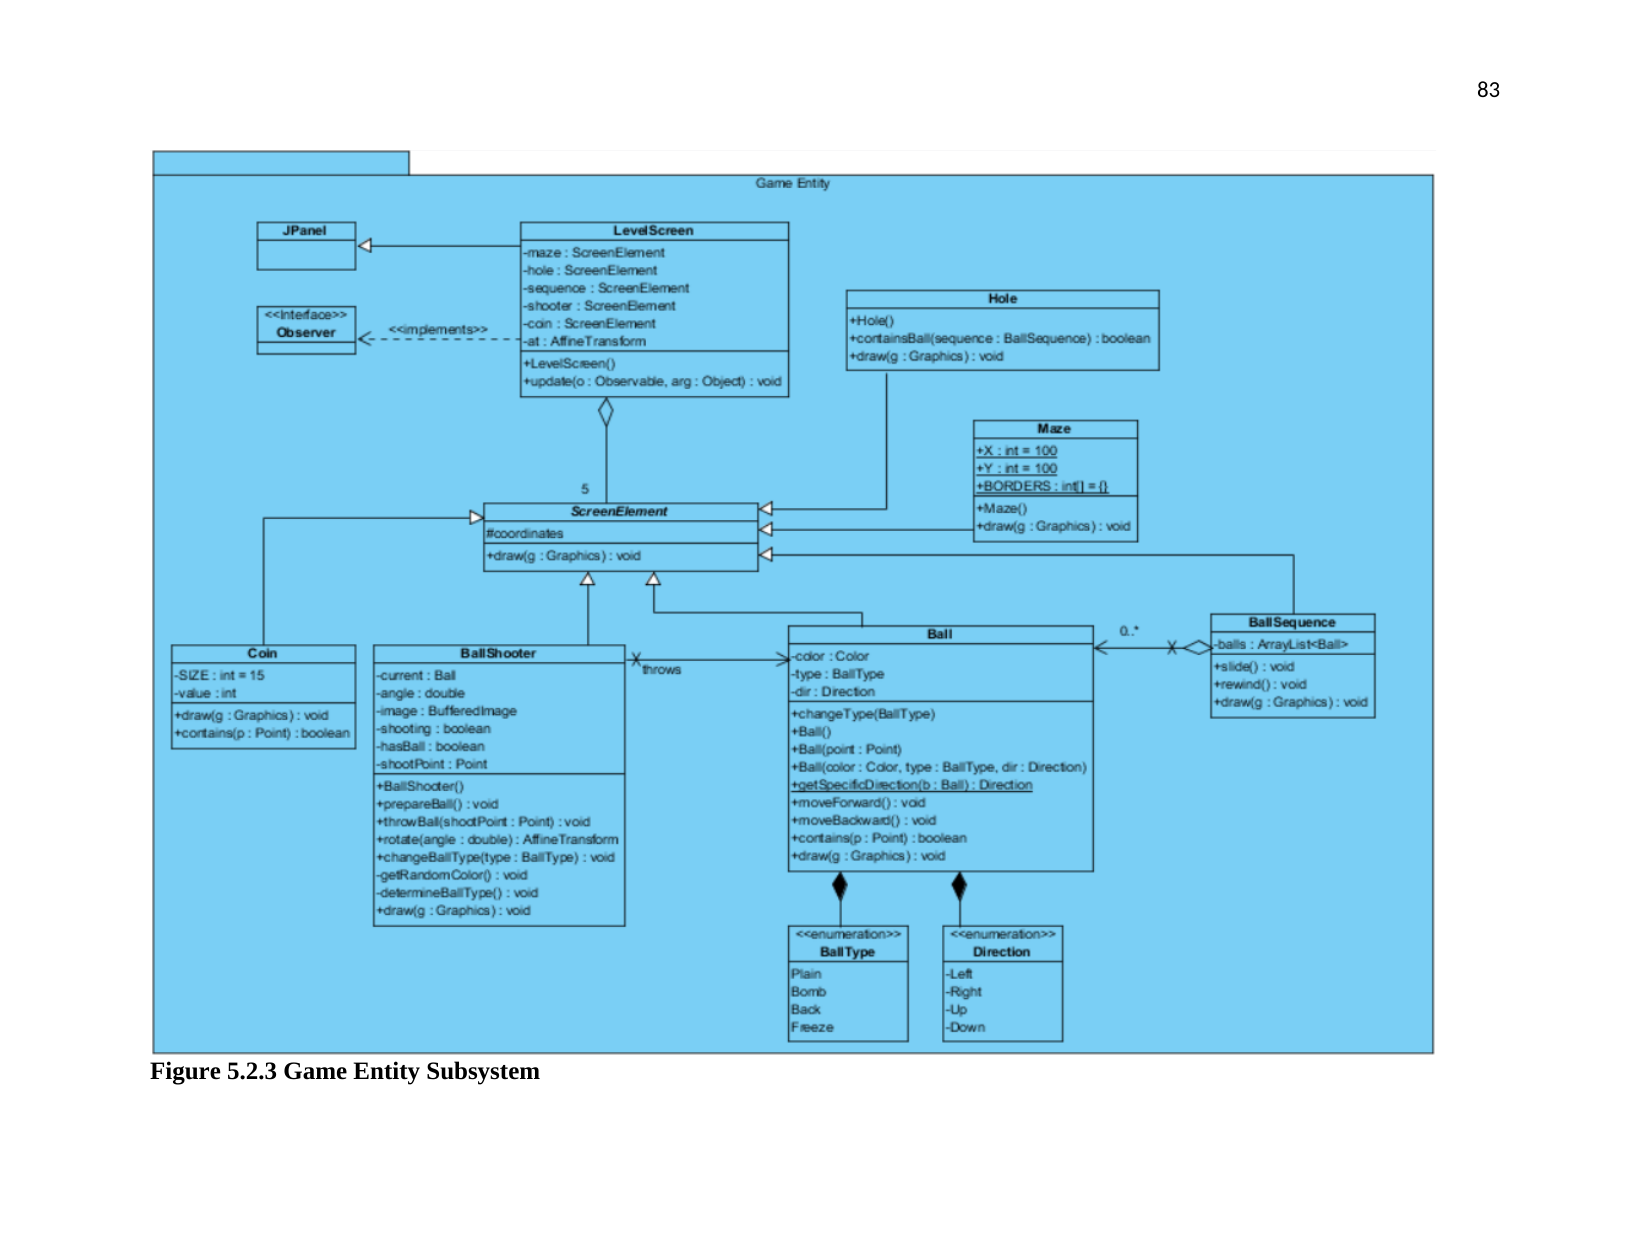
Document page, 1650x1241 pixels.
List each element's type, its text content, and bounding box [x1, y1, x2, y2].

picture [150, 150, 1437, 1057]
